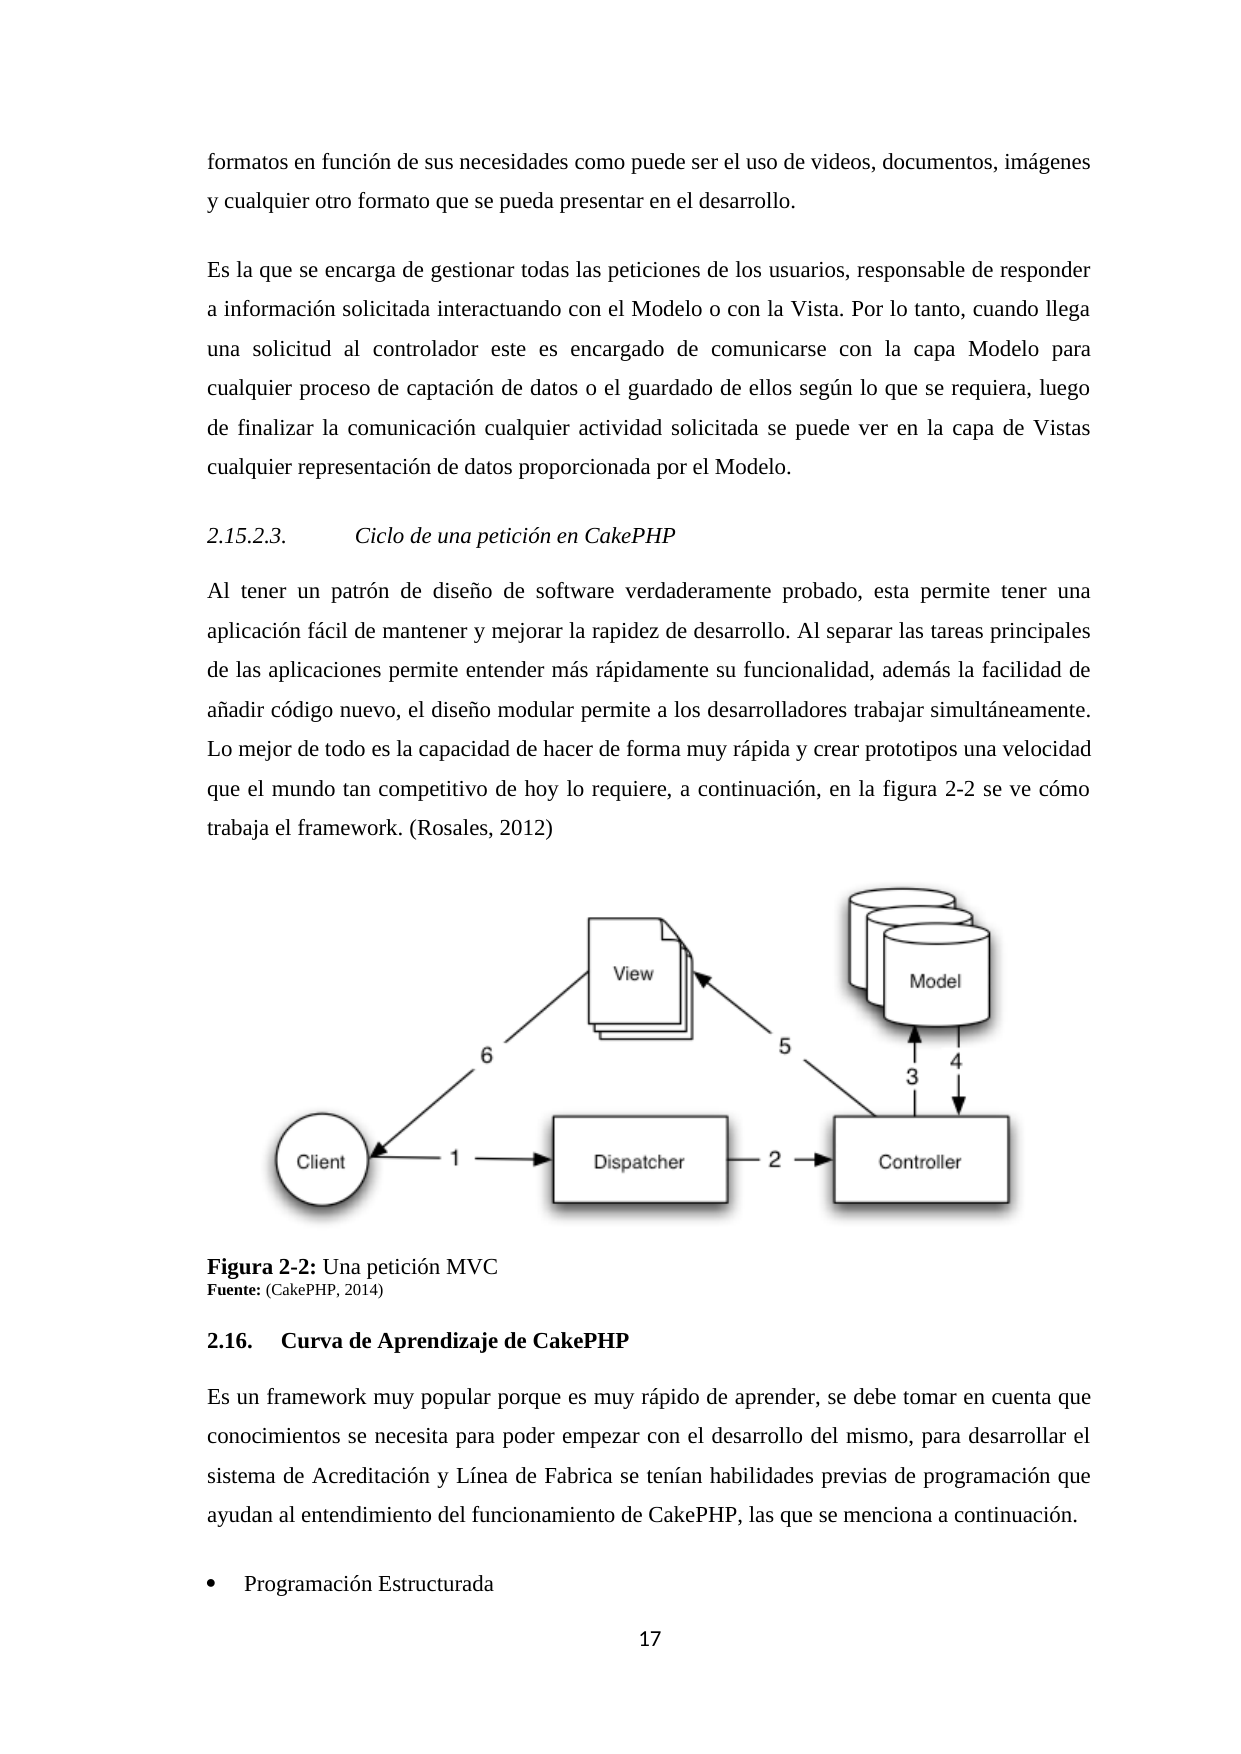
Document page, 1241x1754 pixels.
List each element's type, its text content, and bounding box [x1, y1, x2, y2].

text Fuente: [207, 1279, 1092, 1298]
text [207, 148, 1092, 213]
text Ciclo de una petición en CakePHP [207, 522, 1092, 548]
list Figura 2-2: Una petición MVC [207, 1253, 1092, 1279]
text Es un framework muy popular porque es muy rápido de aprender, se debe tomar en cuenta que conocimientos se necesita para poder empezar con el desarrollo del mismo, para desarrollar el sistema de Acreditación y Línea de Fabrica se tenían habilidades previas de programación que ayudan al entendimiento del funcionamiento de CakePHP, las que se menciona a continuación. [207, 1383, 1092, 1528]
text Al tener un patrón de diseño de software verdaderamente probado, esta permite tener una aplicación fácil de mantener y mejorar la rapidez de desarrollo. Al separar las tareas principales de las aplicaciones permite entender más rápidamente su funcionalidad, además la facilidad de añadir código nuevo, el diseño modular permite a los desarrolladores trabajar simultáneamente. Lo mejor de todo es la capacidad de hacer de forma muy rápida y crear prototipos una velocidad que el mundo tan competitivo de hoy lo requiere, a continuación, en la figura 2-2 se ve cómo trabaja el framework. [207, 577, 1092, 841]
text Curva de Aprendizaje de CakePHP [207, 1328, 1092, 1354]
list Programación Estructurada [207, 1570, 1092, 1597]
picture [206, 864, 1093, 1253]
text Es la que se encarga de gestionar todas las peticiones de los usuarios, responsable de responder a información solicitada interactuando con el Modelo o con la Vista. Por lo tanto, cuando llega una solicitud al controlador este es encargado de comunicarse con la capa Modelo para cualquier proceso de captación de datos o el guardado de ellos según lo que se requiera, luego de finalizar la comunicación cualquier actividad solicitada se puede ver en la capa de Vistas cualquier representación de datos proporcionada por el Modelo. [207, 256, 1092, 479]
